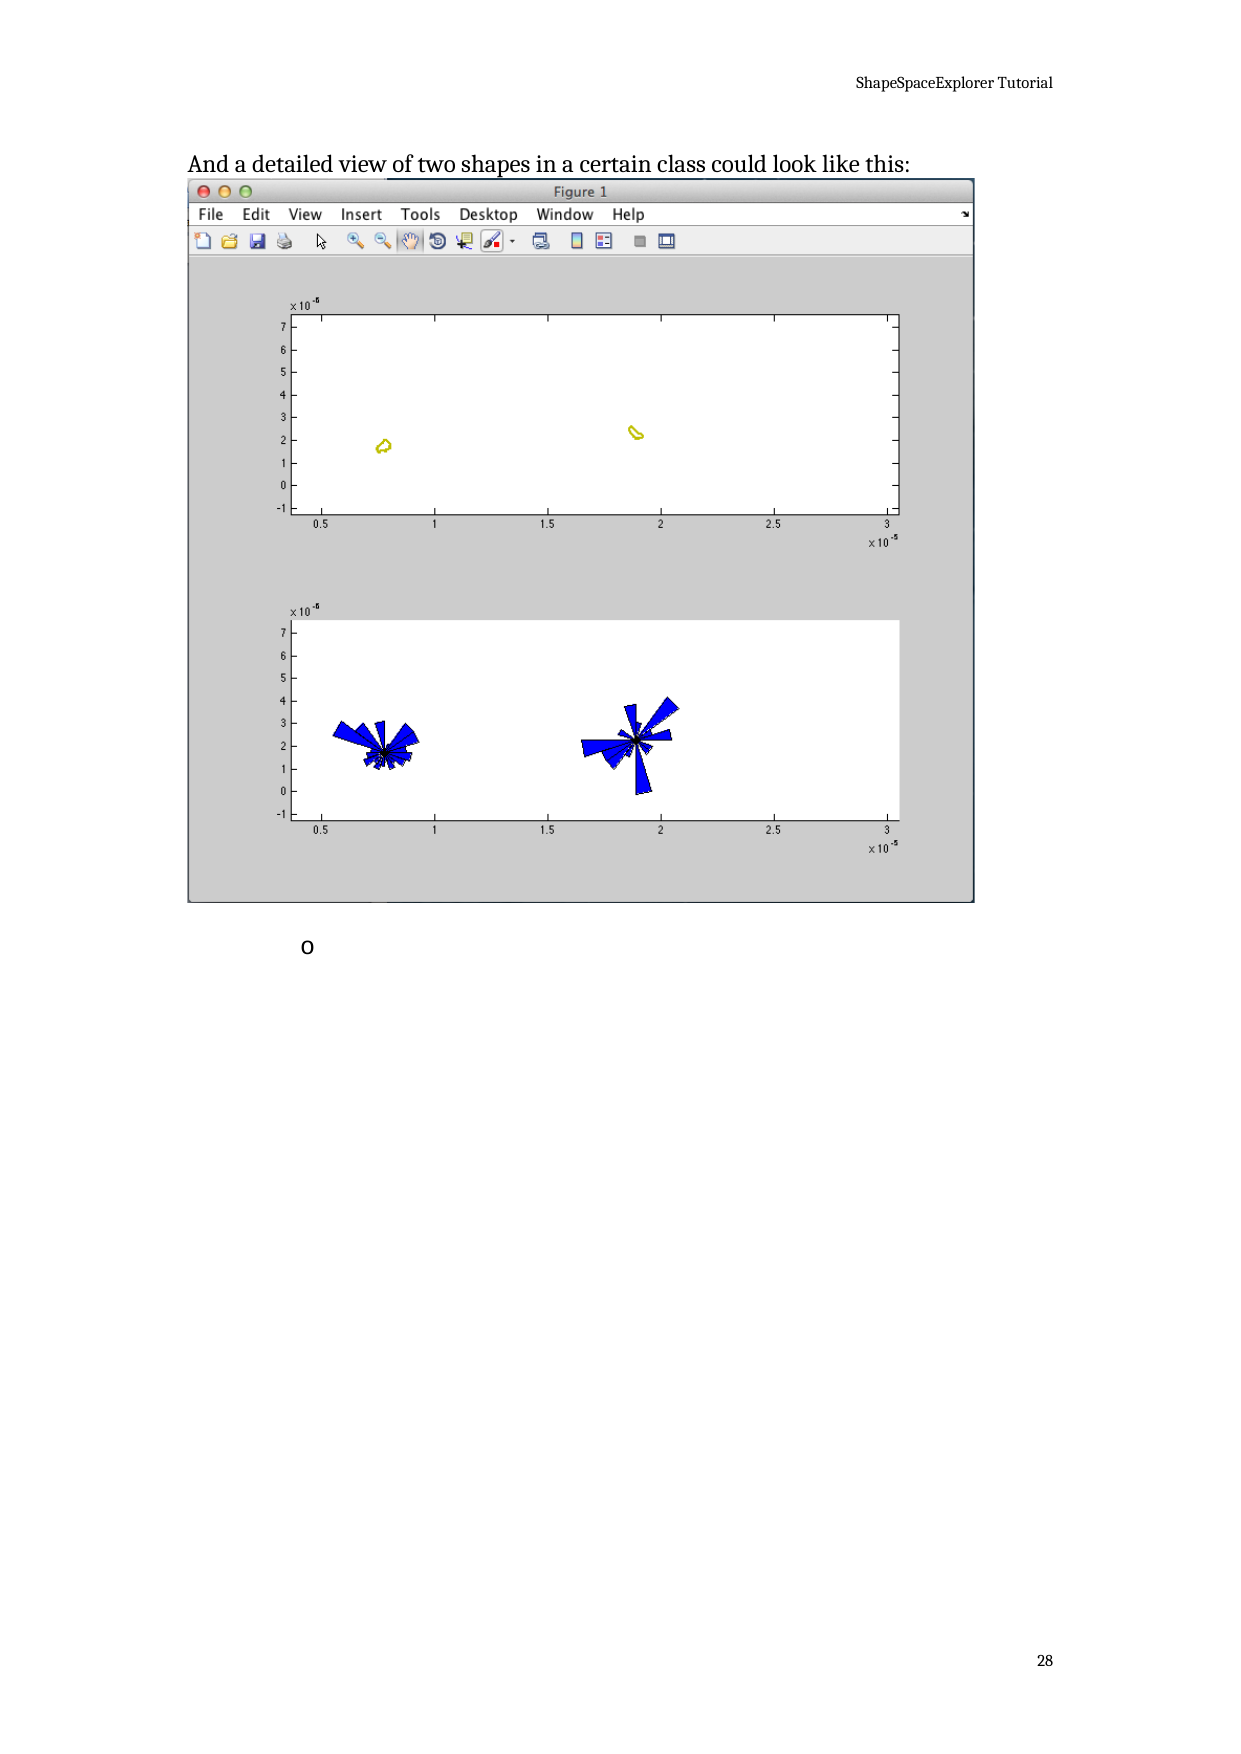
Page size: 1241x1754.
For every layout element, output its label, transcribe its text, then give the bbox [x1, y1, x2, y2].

text And a detailed view of two shapes in a certain class could look like this: [187, 150, 1053, 179]
picture [187, 178, 975, 903]
